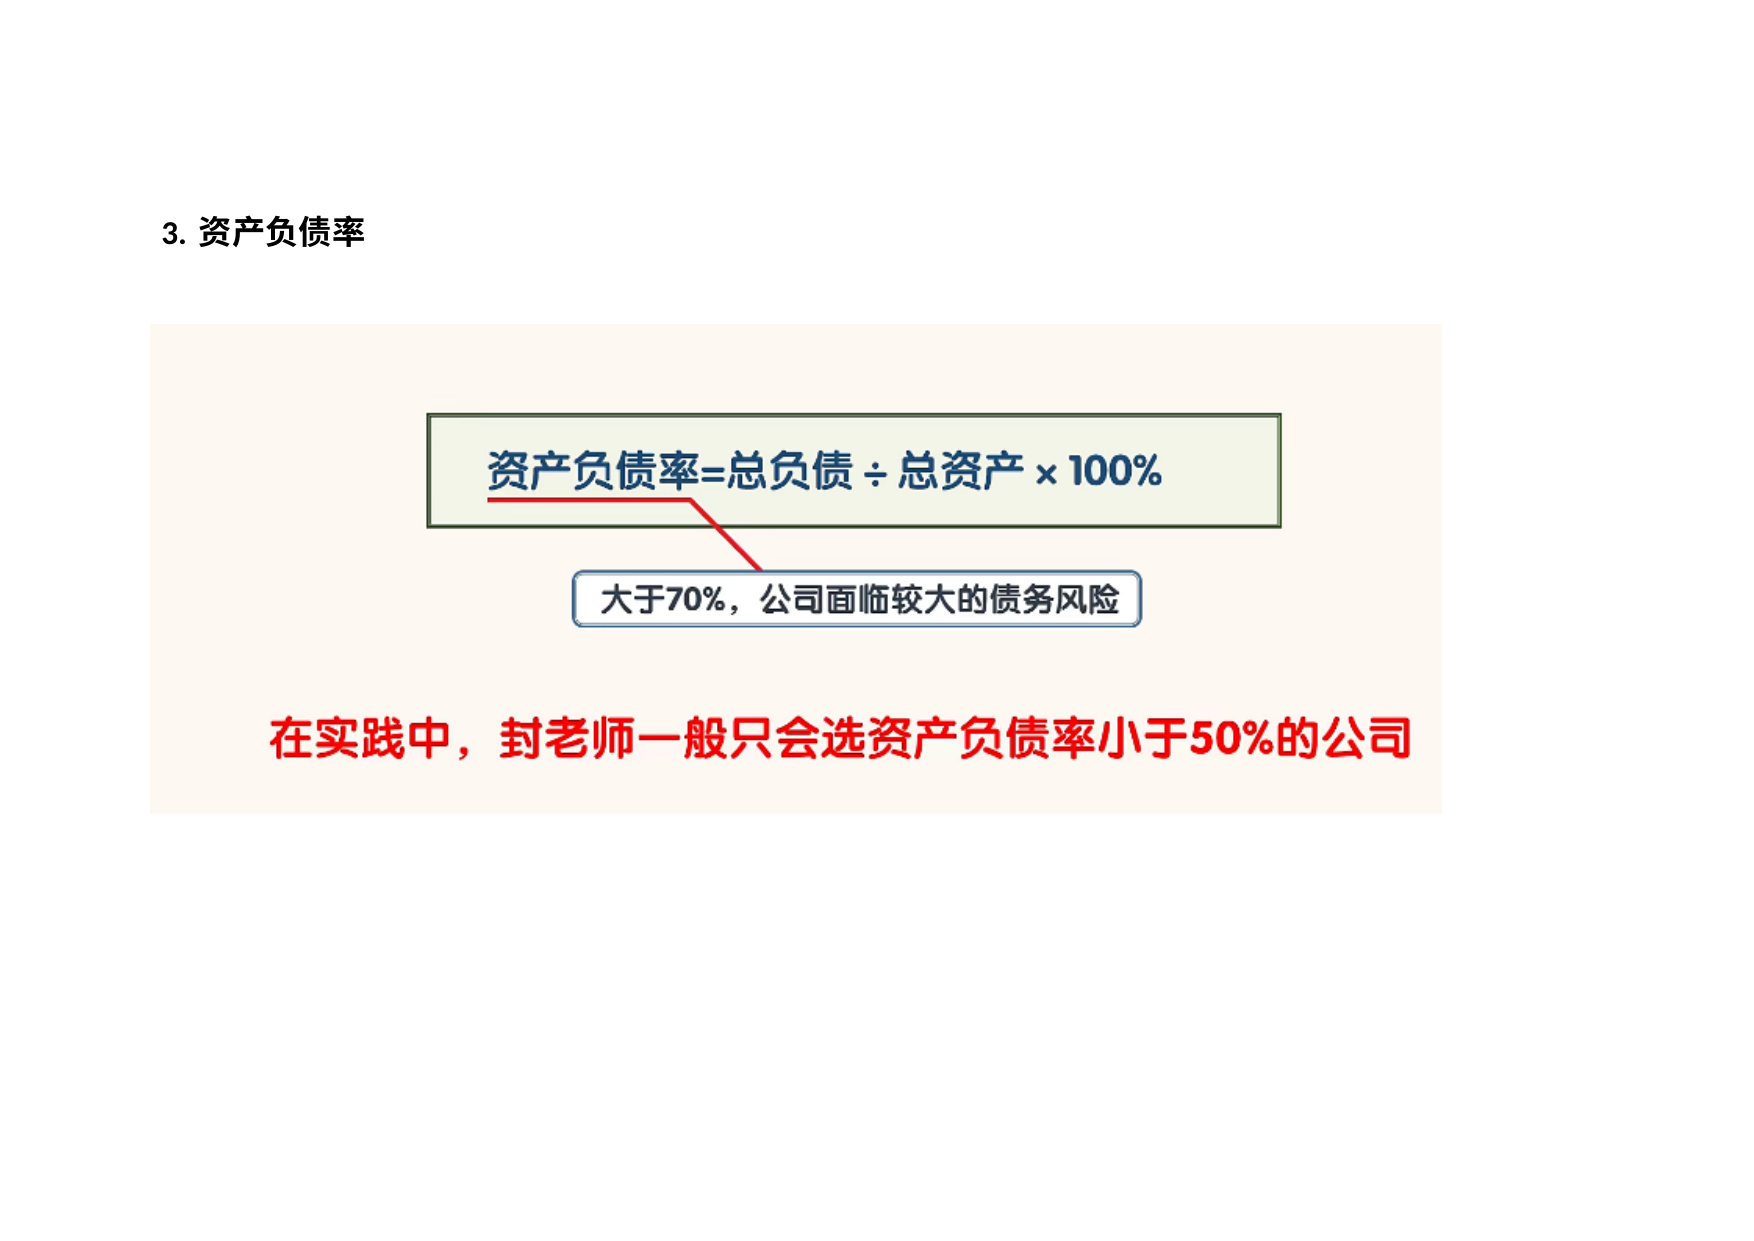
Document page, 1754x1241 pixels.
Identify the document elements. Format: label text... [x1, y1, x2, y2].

picture [150, 324, 1443, 814]
subtitle 资产负债率 [161, 198, 1604, 263]
